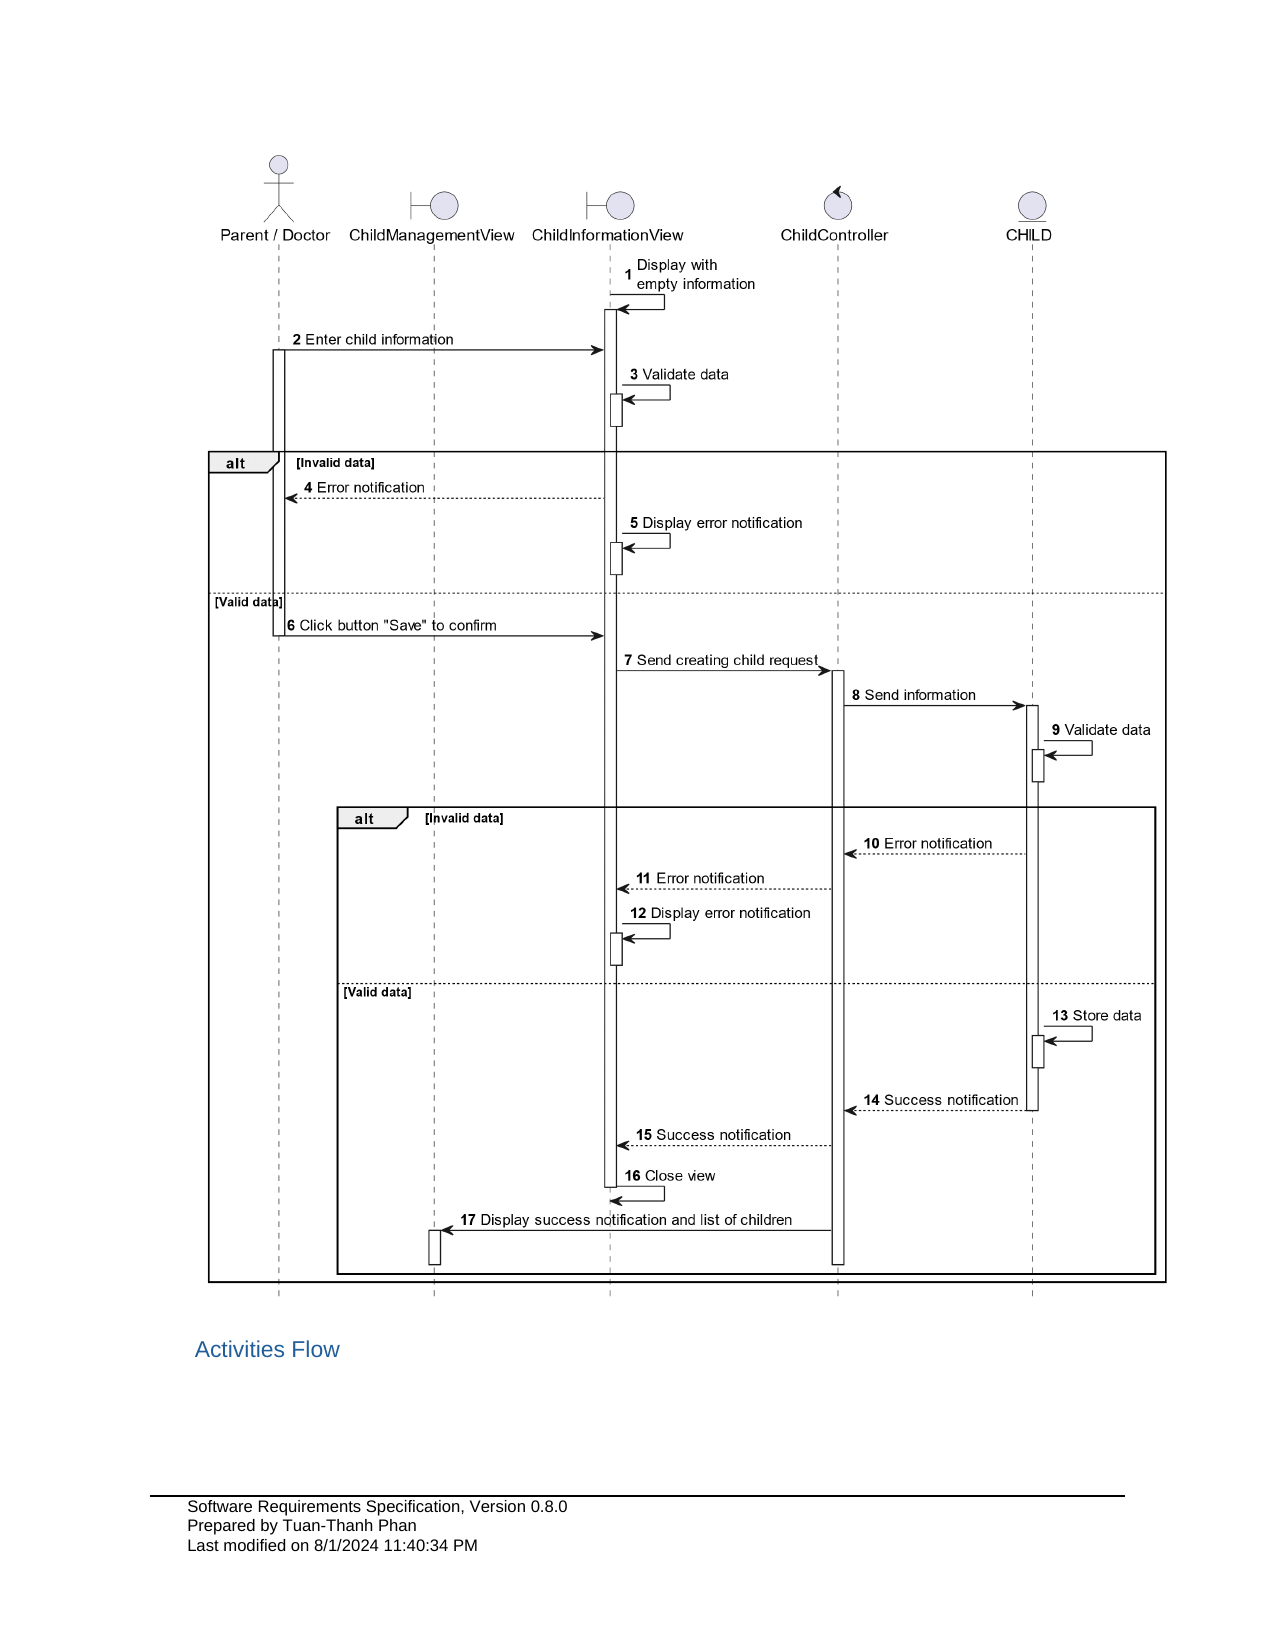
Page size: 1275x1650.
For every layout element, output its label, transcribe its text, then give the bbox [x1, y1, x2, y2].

picture [197, 150, 1173, 1309]
subtitle Activities Flow [194, 1336, 1125, 1362]
